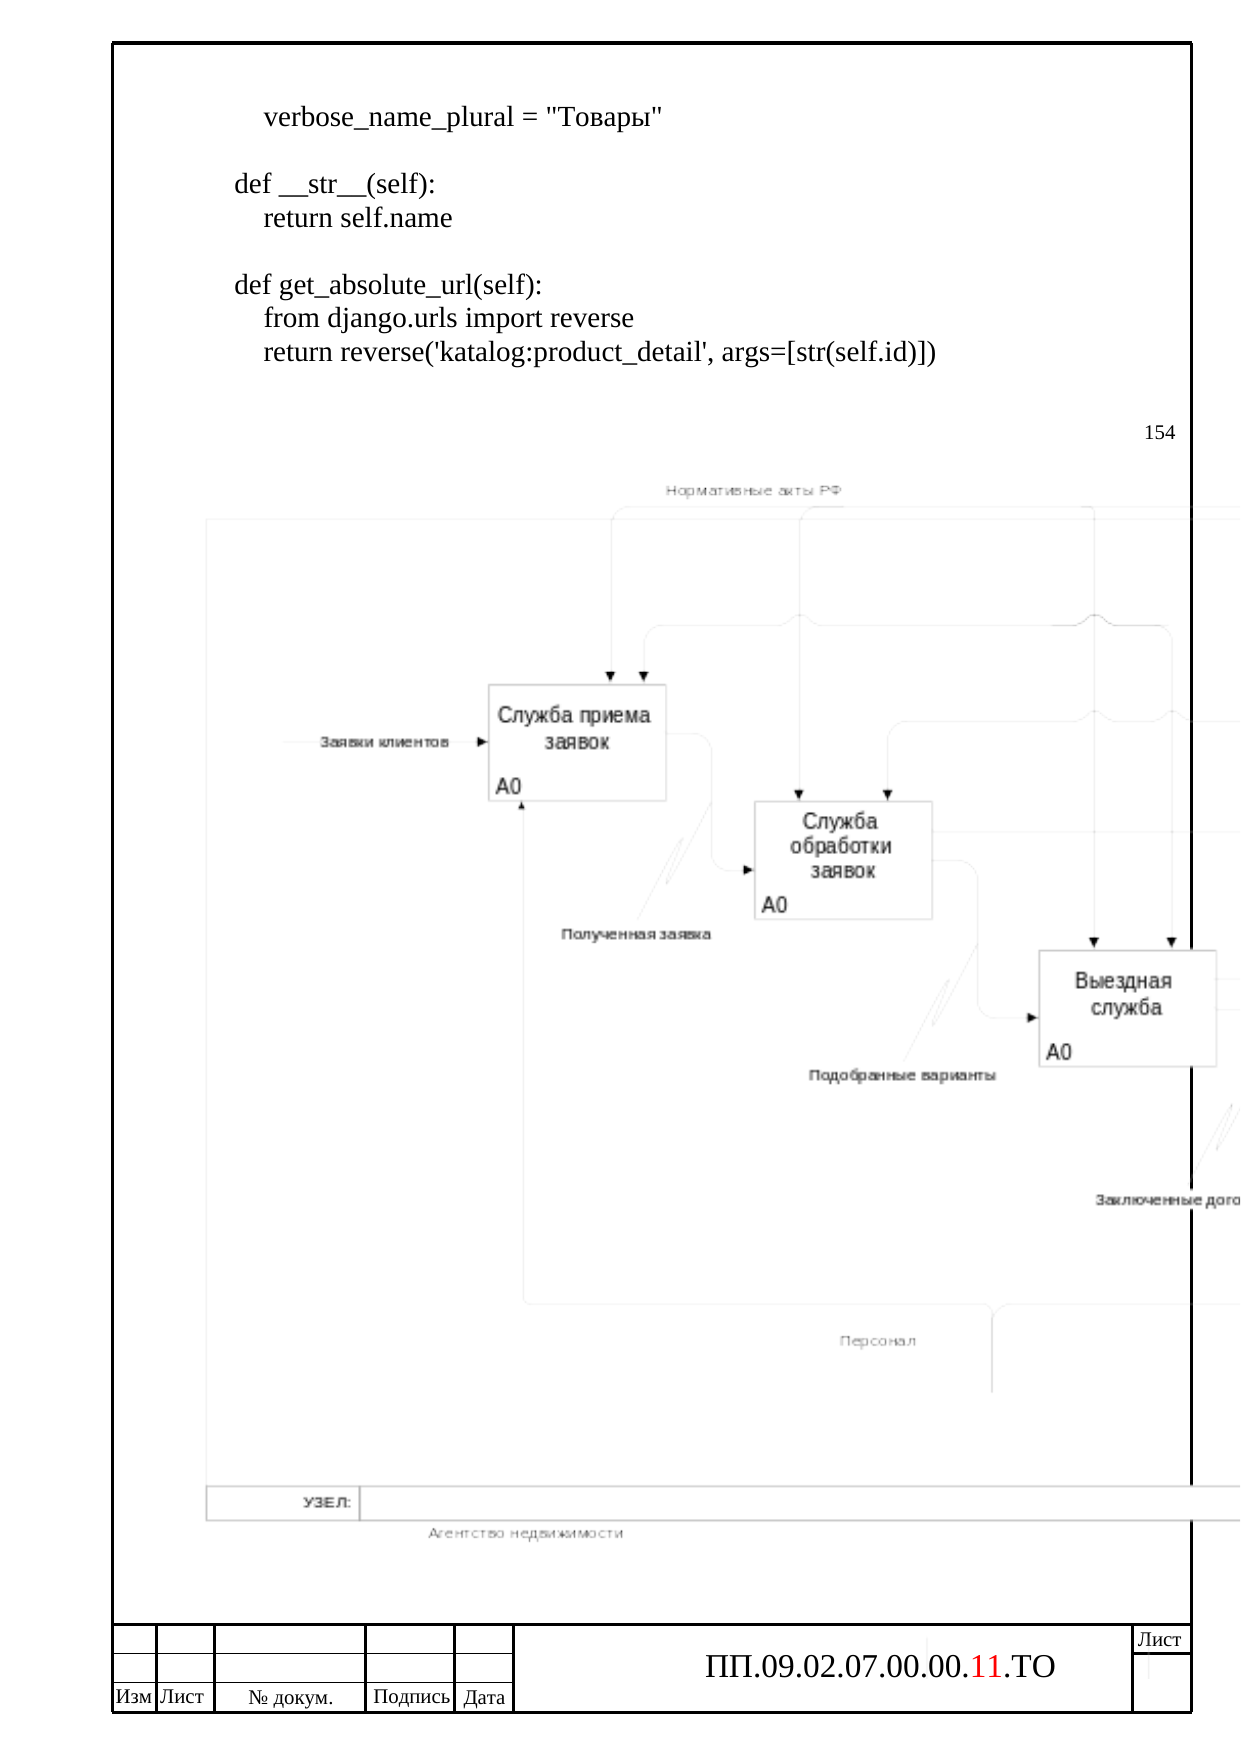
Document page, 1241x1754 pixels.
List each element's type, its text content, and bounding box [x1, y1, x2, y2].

text def __str__(self): [130, 166, 1175, 200]
text def get_absolute_url(self): [130, 267, 1175, 300]
text return reverse('katalog:product_detail', args=[str(self.id)]) [130, 334, 1175, 367]
text verbose_name_plural = "Товары" [130, 99, 1175, 133]
text return self.name [130, 200, 1175, 233]
text from django.urls import reverse [130, 300, 1175, 334]
